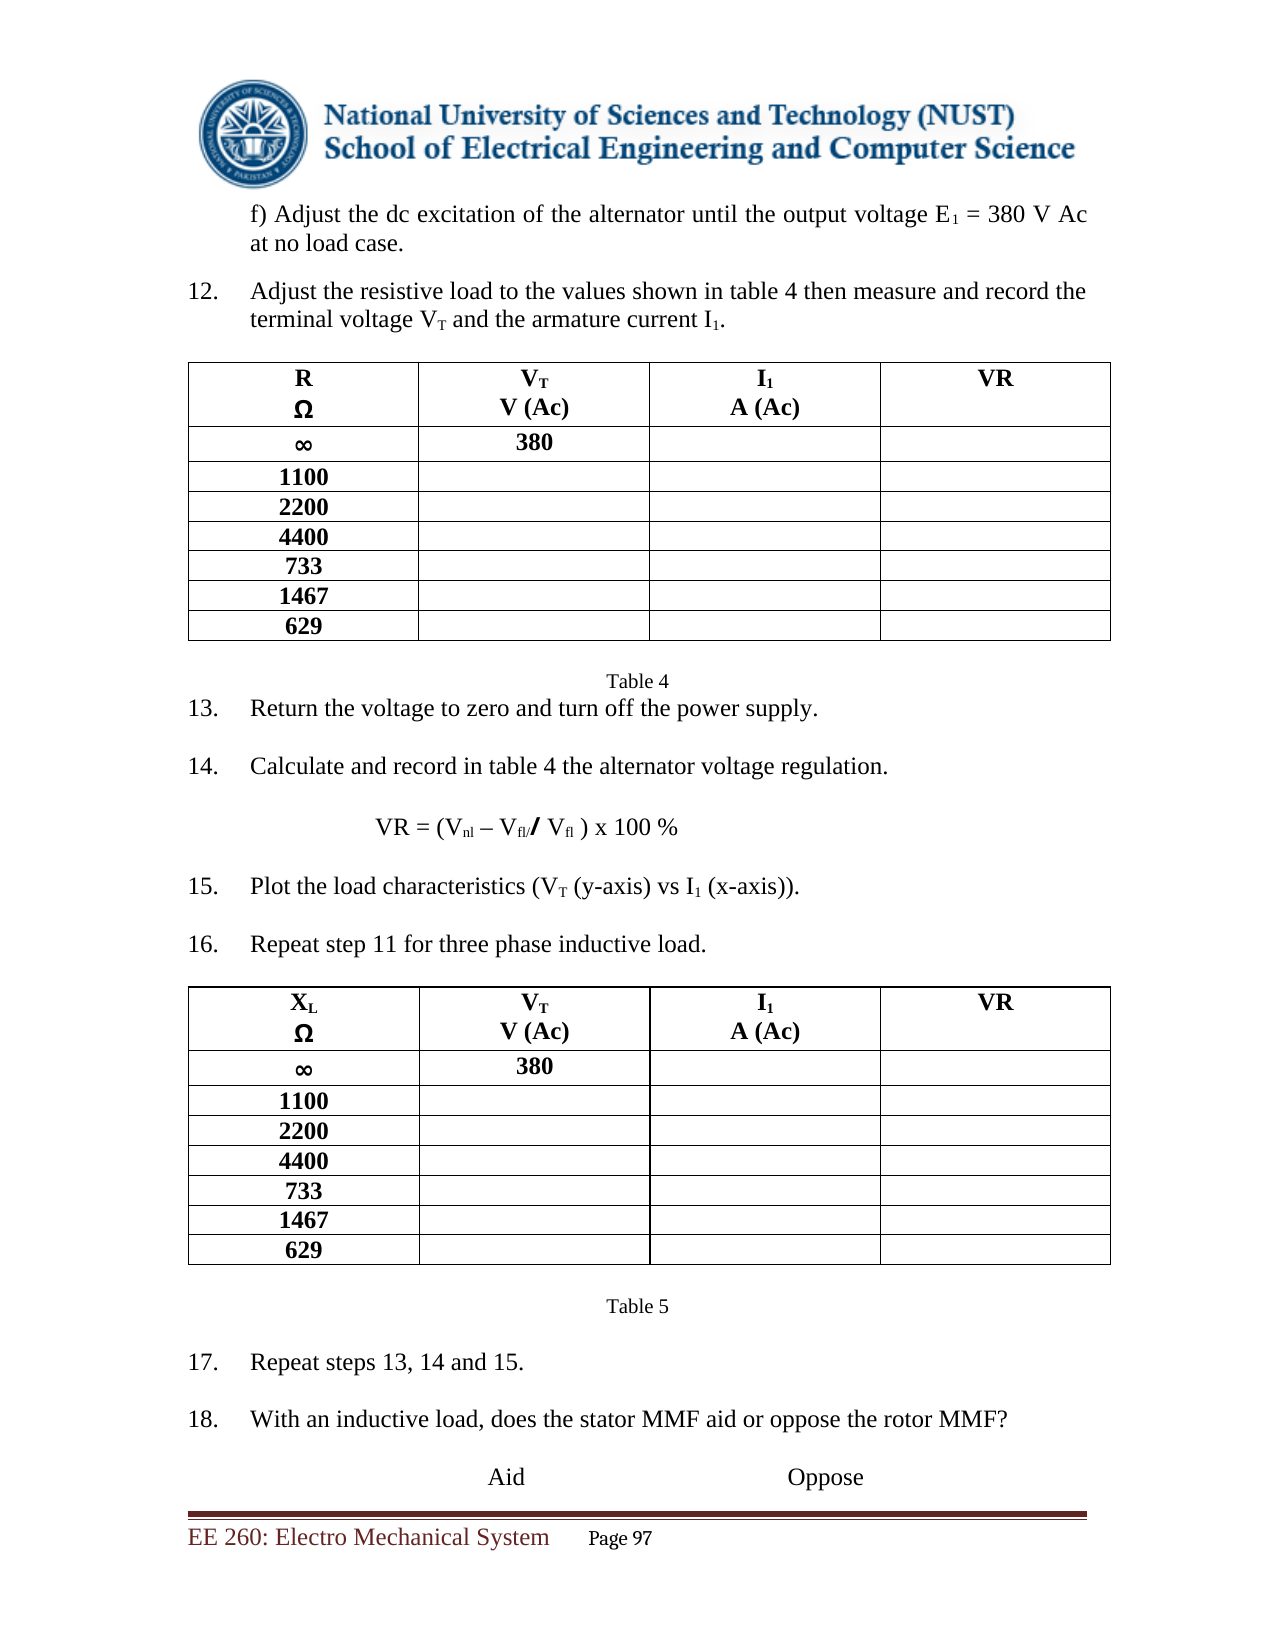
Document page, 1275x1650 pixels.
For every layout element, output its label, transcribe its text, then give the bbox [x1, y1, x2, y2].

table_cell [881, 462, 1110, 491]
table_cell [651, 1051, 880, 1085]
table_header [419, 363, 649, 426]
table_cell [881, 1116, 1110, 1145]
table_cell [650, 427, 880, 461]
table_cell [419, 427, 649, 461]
text Table 4 [187, 669, 1087, 693]
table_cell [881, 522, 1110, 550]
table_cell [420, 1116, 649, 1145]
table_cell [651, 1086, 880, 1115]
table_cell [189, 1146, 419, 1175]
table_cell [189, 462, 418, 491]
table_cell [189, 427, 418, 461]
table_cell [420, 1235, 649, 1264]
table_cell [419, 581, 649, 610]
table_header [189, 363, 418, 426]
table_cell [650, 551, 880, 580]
list Repeat steps 13, 14 and 15. [187, 1347, 1087, 1375]
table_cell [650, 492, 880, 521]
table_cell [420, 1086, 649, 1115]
list With an inductive load, does the stator MMF aid or oppose the rotor MMF? [187, 1404, 1087, 1433]
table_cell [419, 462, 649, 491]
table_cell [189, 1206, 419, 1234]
list Repeat step 11 for three phase inductive load. [187, 929, 1087, 958]
picture [187, 75, 1088, 199]
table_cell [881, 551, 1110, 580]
text f) Adjust the dc excitation of the alternator until the output voltage E1 = 380 V Ac at no load case. [250, 199, 1087, 257]
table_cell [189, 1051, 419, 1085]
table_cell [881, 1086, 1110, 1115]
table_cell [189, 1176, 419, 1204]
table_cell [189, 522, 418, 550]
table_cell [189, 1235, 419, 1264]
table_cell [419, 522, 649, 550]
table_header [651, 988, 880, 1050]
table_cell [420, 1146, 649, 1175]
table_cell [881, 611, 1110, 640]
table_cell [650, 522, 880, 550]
list Calculate and record in table 4 the alternator voltage regulation. [187, 751, 1087, 780]
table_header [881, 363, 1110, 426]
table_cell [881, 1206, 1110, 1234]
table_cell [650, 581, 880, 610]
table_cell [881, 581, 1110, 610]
list Plot the load characteristics (VT (y-axis) vs I1 (x-axis)). [187, 871, 1087, 900]
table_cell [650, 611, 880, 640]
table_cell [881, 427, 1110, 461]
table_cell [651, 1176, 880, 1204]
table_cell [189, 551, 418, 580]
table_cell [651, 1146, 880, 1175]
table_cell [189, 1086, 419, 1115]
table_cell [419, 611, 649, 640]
list Adjust the resistive load to the values shown in table 4 then measure and record the terminal voltage VT and the armature current I1. [187, 276, 1087, 333]
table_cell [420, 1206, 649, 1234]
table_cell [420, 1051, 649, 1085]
text Aid Oppose [412, 1462, 1087, 1490]
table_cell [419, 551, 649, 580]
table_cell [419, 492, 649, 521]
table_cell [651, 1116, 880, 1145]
list Return the voltage to zero and turn off the power supply. [187, 693, 1087, 722]
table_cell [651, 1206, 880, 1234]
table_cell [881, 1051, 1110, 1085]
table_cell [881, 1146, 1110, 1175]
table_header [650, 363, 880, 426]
text VR = (Vnl – Vfl// Vfl ) x 100 % [187, 808, 1087, 843]
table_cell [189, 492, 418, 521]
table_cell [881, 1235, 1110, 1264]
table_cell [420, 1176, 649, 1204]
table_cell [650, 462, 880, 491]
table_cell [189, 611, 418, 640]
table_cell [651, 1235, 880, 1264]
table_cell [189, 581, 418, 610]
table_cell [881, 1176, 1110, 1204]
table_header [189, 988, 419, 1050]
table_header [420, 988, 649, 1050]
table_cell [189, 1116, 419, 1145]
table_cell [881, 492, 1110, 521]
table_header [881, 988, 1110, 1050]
text Table 5 [187, 1294, 1087, 1318]
